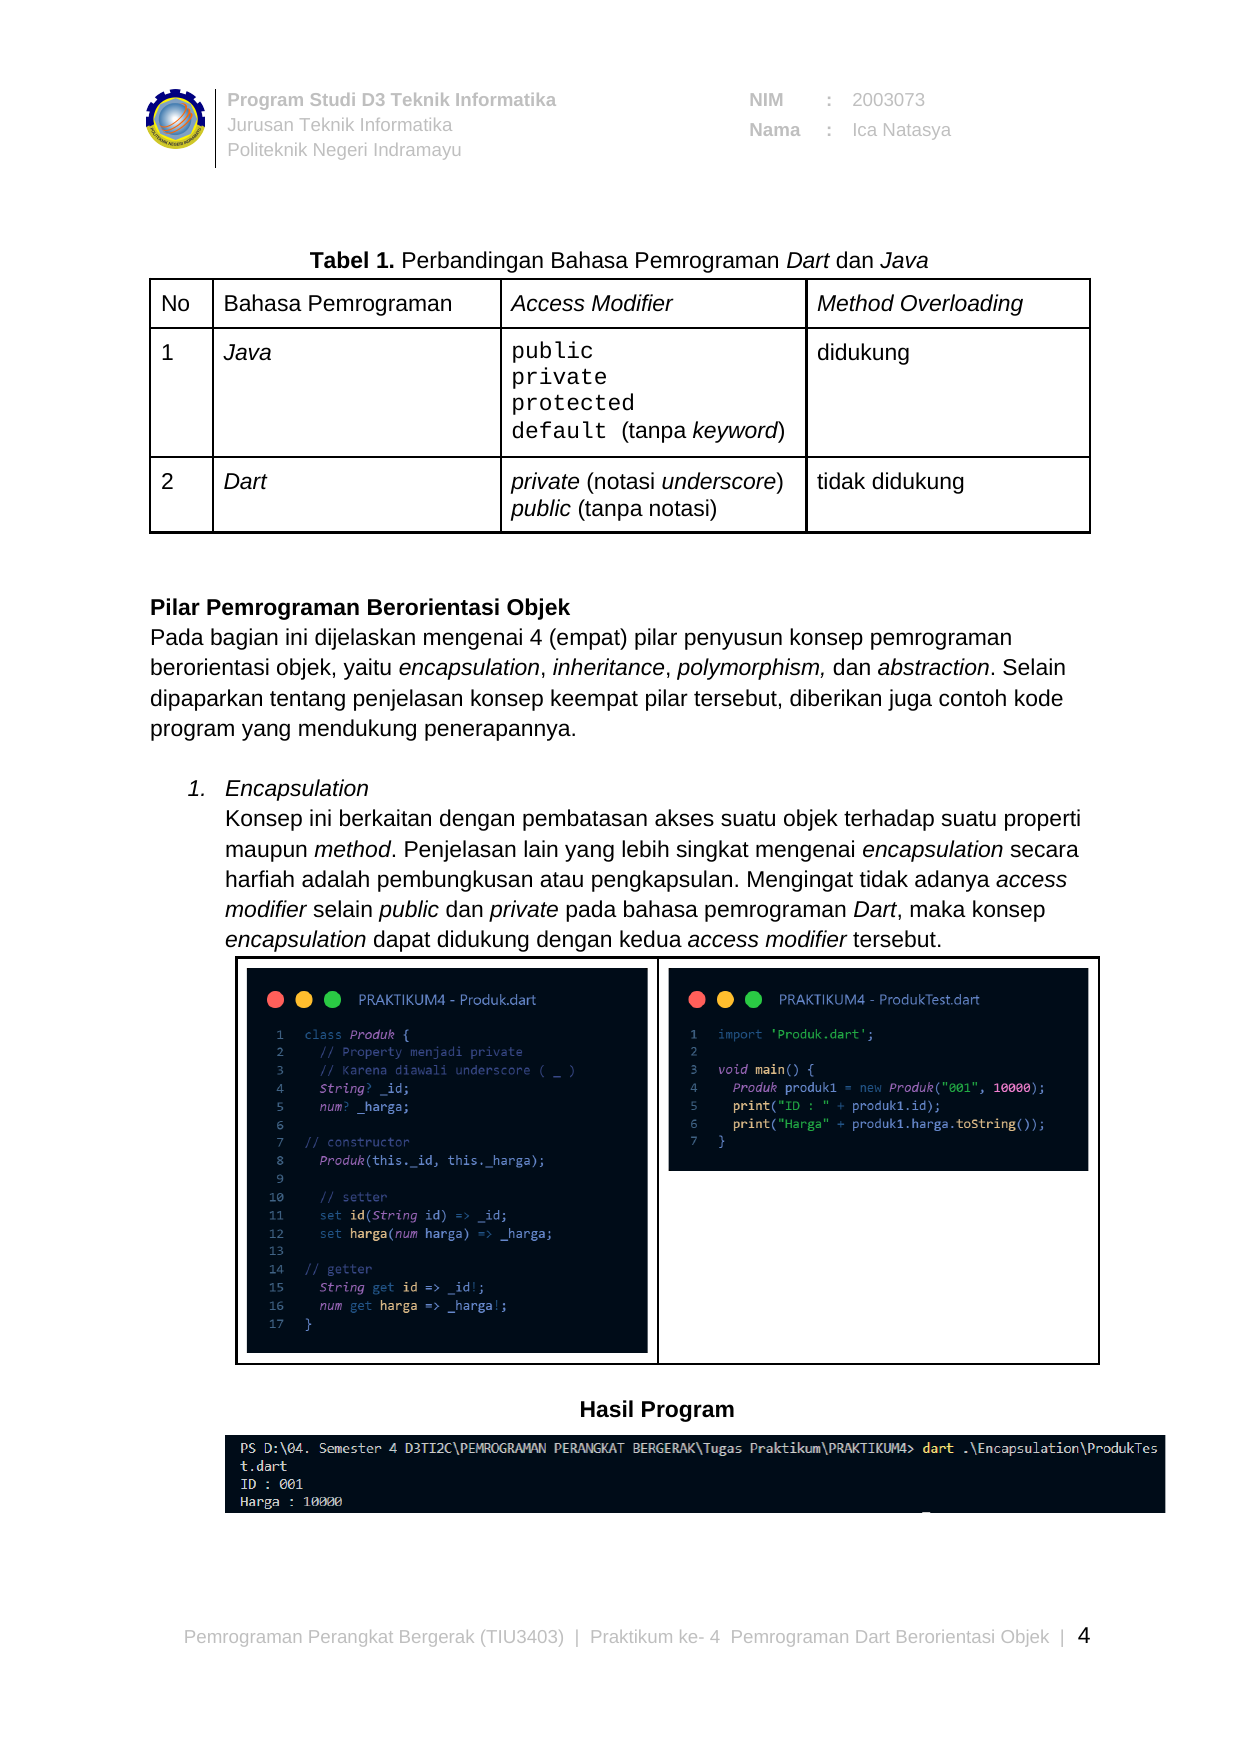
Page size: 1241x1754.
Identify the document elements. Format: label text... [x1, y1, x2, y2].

table_cell 1 [151, 329, 212, 456]
table_header Access Modifier [502, 280, 805, 327]
text Hasil Program [224, 1396, 1090, 1422]
table_cell didukung [808, 329, 1089, 456]
table_header Bahasa Pemrograman [214, 280, 500, 327]
table_header No [151, 280, 212, 327]
table_cell 2 [151, 458, 212, 531]
table_header [659, 959, 1098, 1363]
table_cell tidak didukung [808, 458, 1089, 531]
list Encapsulation [187, 775, 1090, 801]
picture [146, 89, 205, 149]
text Pilar Pemrograman Berorientasi Objek [150, 594, 1090, 620]
text Tabel 1. Perbandingan Bahasa Pemrograman Dart dan Java [150, 247, 1090, 273]
text Konsep ini berkaitan dengan pembatasan akses suatu objek terhadap suatu properti maupun method. Penjelasan lain yang lebih singkat mengenai encapsulation secara harfiah adalah pembungkusan atau pengkapsulan. Mengingat tidak adanya access modifier selain public dan private pada bahasa pemrograman Dart, maka konsep encapsulation dapat didukung dengan kedua access modifier tersebut. [225, 805, 1090, 952]
picture [246, 968, 648, 1353]
table_header [238, 959, 657, 1363]
table_cell public private protected default (tanpa keyword) [502, 329, 805, 456]
picture [668, 968, 1089, 1171]
picture [225, 1435, 1166, 1513]
table_cell Java [214, 329, 500, 456]
text Pada bagian ini dijelaskan mengenai 4 (empat) pilar penyusun konsep pemrograman berorientasi objek, yaitu encapsulation, inheritance, polymorphism, dan abstraction. Selain dipaparkan tentang penjelasan konsep keempat pilar tersebut, diberikan juga contoh kode program yang mendukung penerapannya. [150, 624, 1090, 741]
table_cell Dart [214, 458, 500, 531]
table_cell private (notasi underscore) public (tanpa notasi) [502, 458, 805, 531]
table_header Method Overloading [808, 280, 1089, 327]
